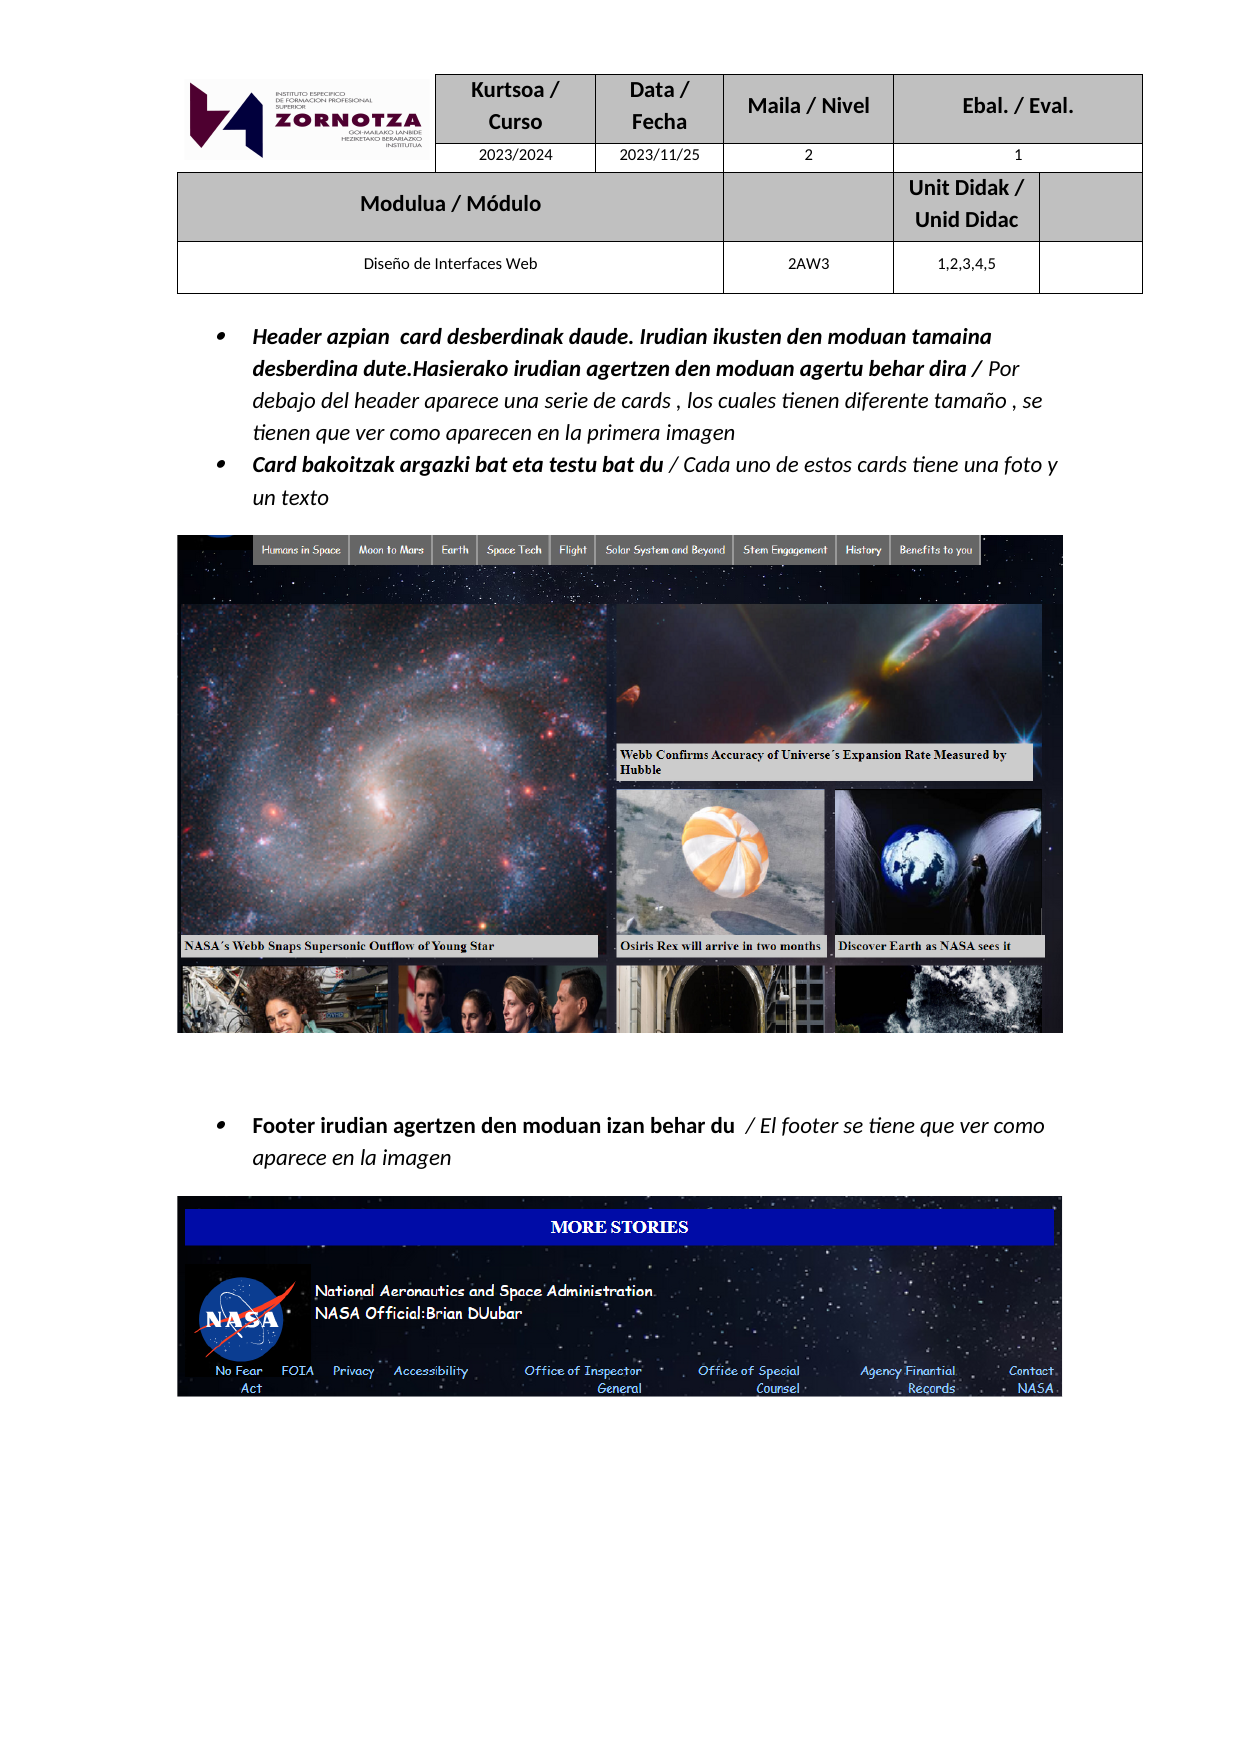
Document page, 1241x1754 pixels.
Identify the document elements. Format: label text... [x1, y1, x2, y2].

list Header azpian card desberdinak daude. Irudian ikusten den moduan tamaina desberdina dute.Hasierako irudian agertzen den moduan agertu behar dira / Por debajo del header aparece una serie de cards , los cuales tienen diferente tamaño , se tienen que ver como aparecen en la primera imagen [215, 322, 1063, 446]
list Card bakoitzak argazki bat eta testu bat du / Cada uno de estos cards tiene una foto y un texto [215, 451, 1063, 511]
list Footer irudian agertzen den moduan izan behar du / El footer se tiene que ver como aparece en la imagen [215, 1111, 1063, 1171]
picture [184, 79, 430, 160]
picture [177, 1196, 1063, 1397]
picture [177, 535, 1063, 1033]
